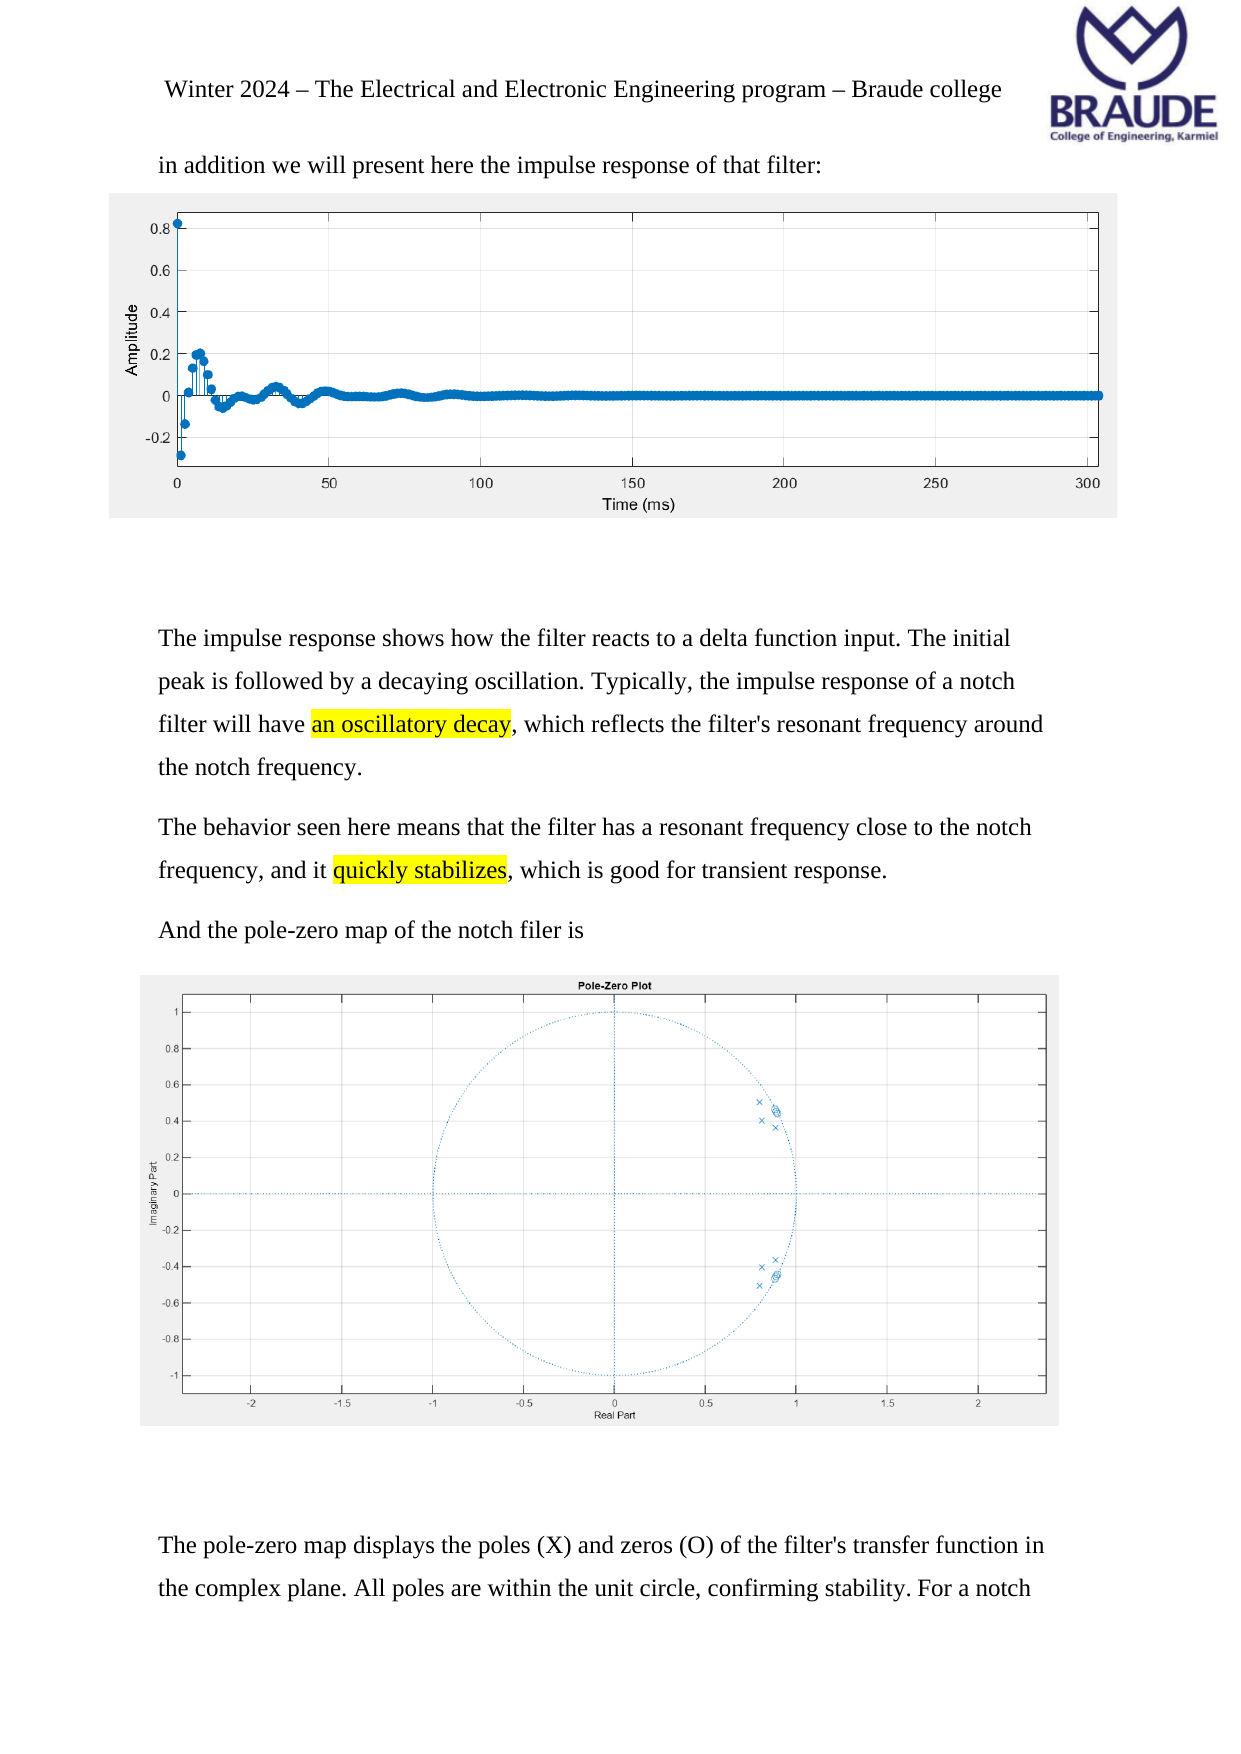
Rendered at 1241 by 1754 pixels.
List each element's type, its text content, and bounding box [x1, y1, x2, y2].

text The behavior seen here means that the filter has a resonant frequency close to the notch frequency, and it quickly stabilizes, which is good for transient response. [158, 812, 1053, 884]
text And the pole-zero map of the notch filer is [158, 915, 1053, 944]
picture [1041, 0, 1230, 150]
text The impulse response shows how the filter reacts to a delta function input. The initial peak is followed by a decaying oscillation. Typically, the impulse response of a notch filter will have an oscillatory decay, which reflects the filter's resonant frequency around the notch frequency. [158, 623, 1053, 781]
picture [140, 975, 1059, 1426]
text in addition we will present here the impulse response of that filter: [158, 150, 1053, 179]
picture [108, 193, 1118, 518]
